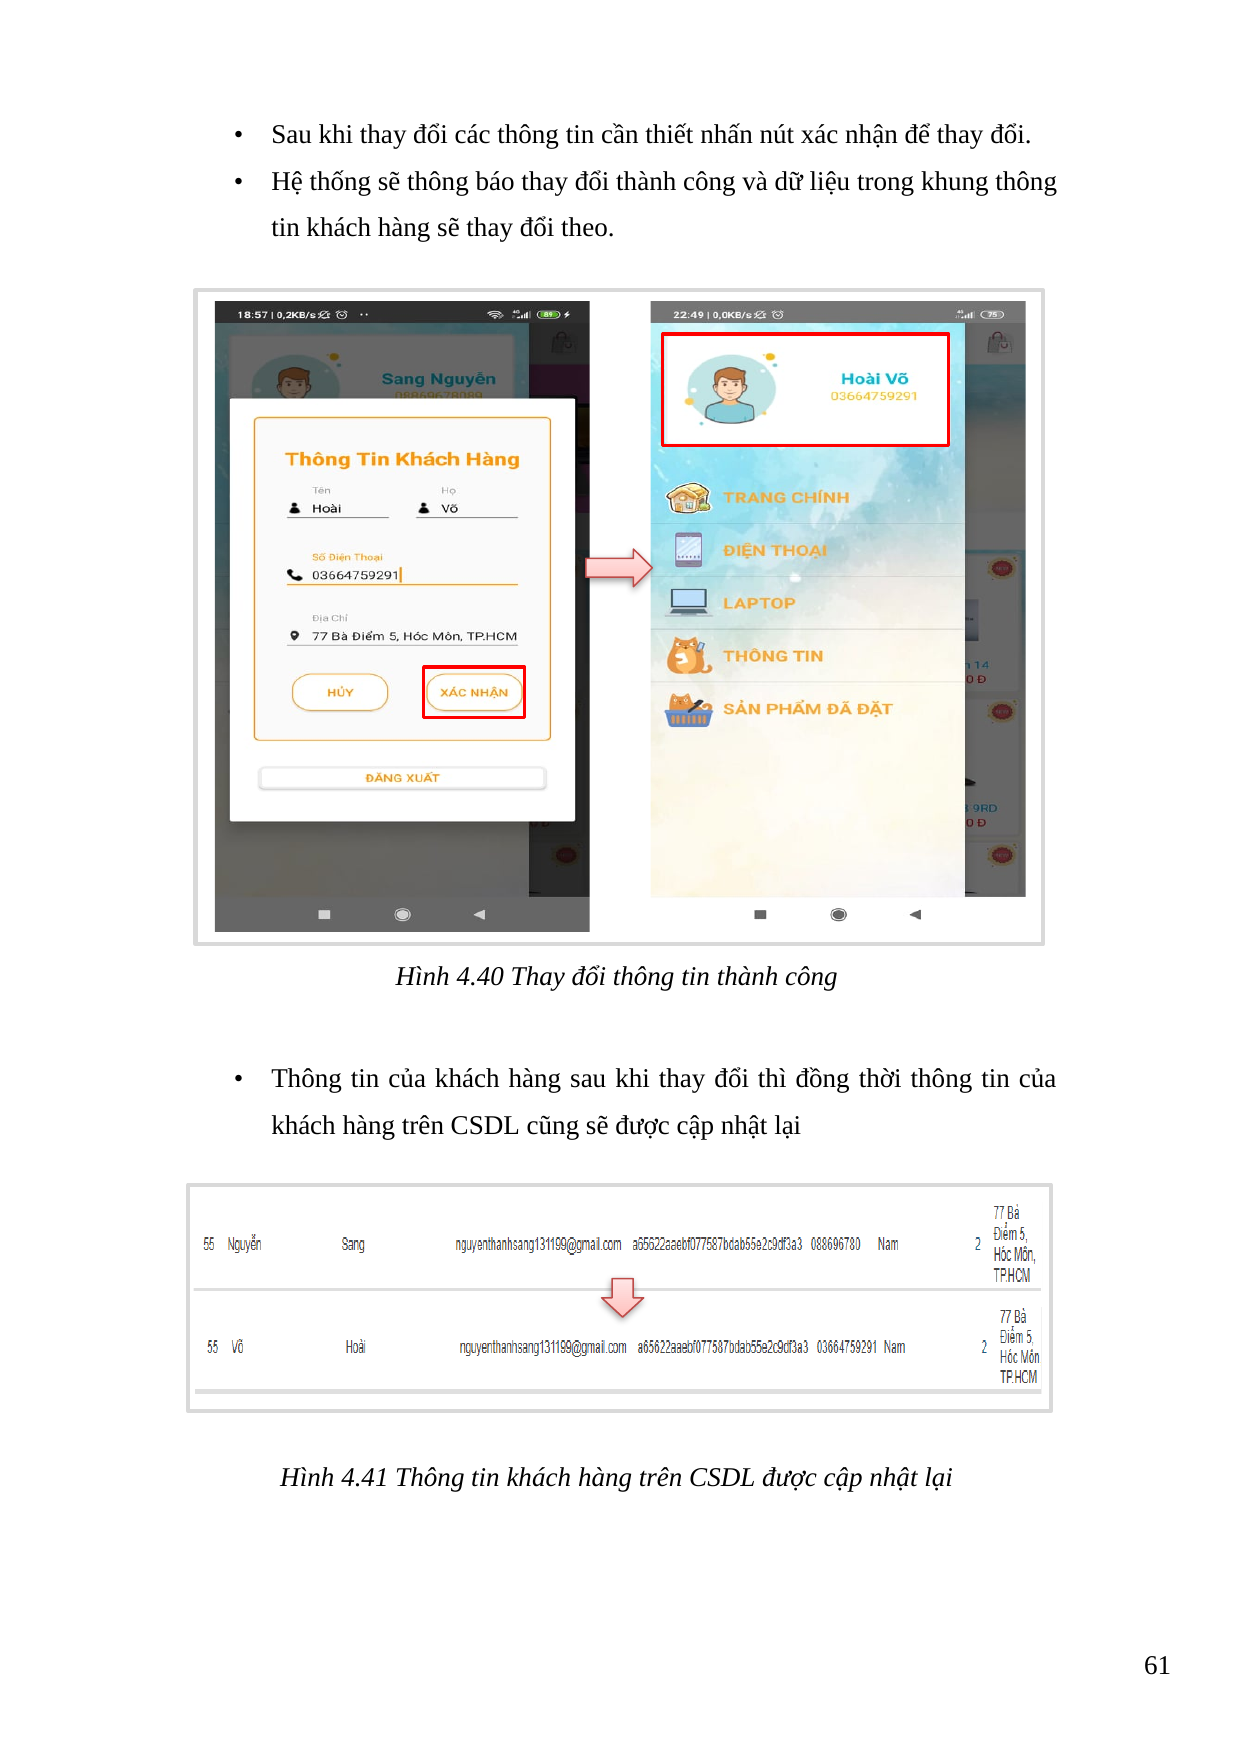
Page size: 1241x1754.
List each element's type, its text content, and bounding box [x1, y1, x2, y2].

list Sau khi thay đổi các thông tin cần thiết nhấn nút xác nhận để thay đổi. [233, 118, 1058, 149]
list Thông tin của khách hàng sau khi thay đổi thì đồng thời thông tin của khách hàng trên CSDL cũng sẽ được cập nhật lại [233, 1063, 1058, 1140]
picture [214, 301, 590, 932]
list Hệ thống sẽ thông báo thay đổi thành công và dữ liệu trong khung thông tin khách hàng sẽ thay đổi theo. [233, 165, 1058, 243]
picture [650, 301, 1026, 932]
